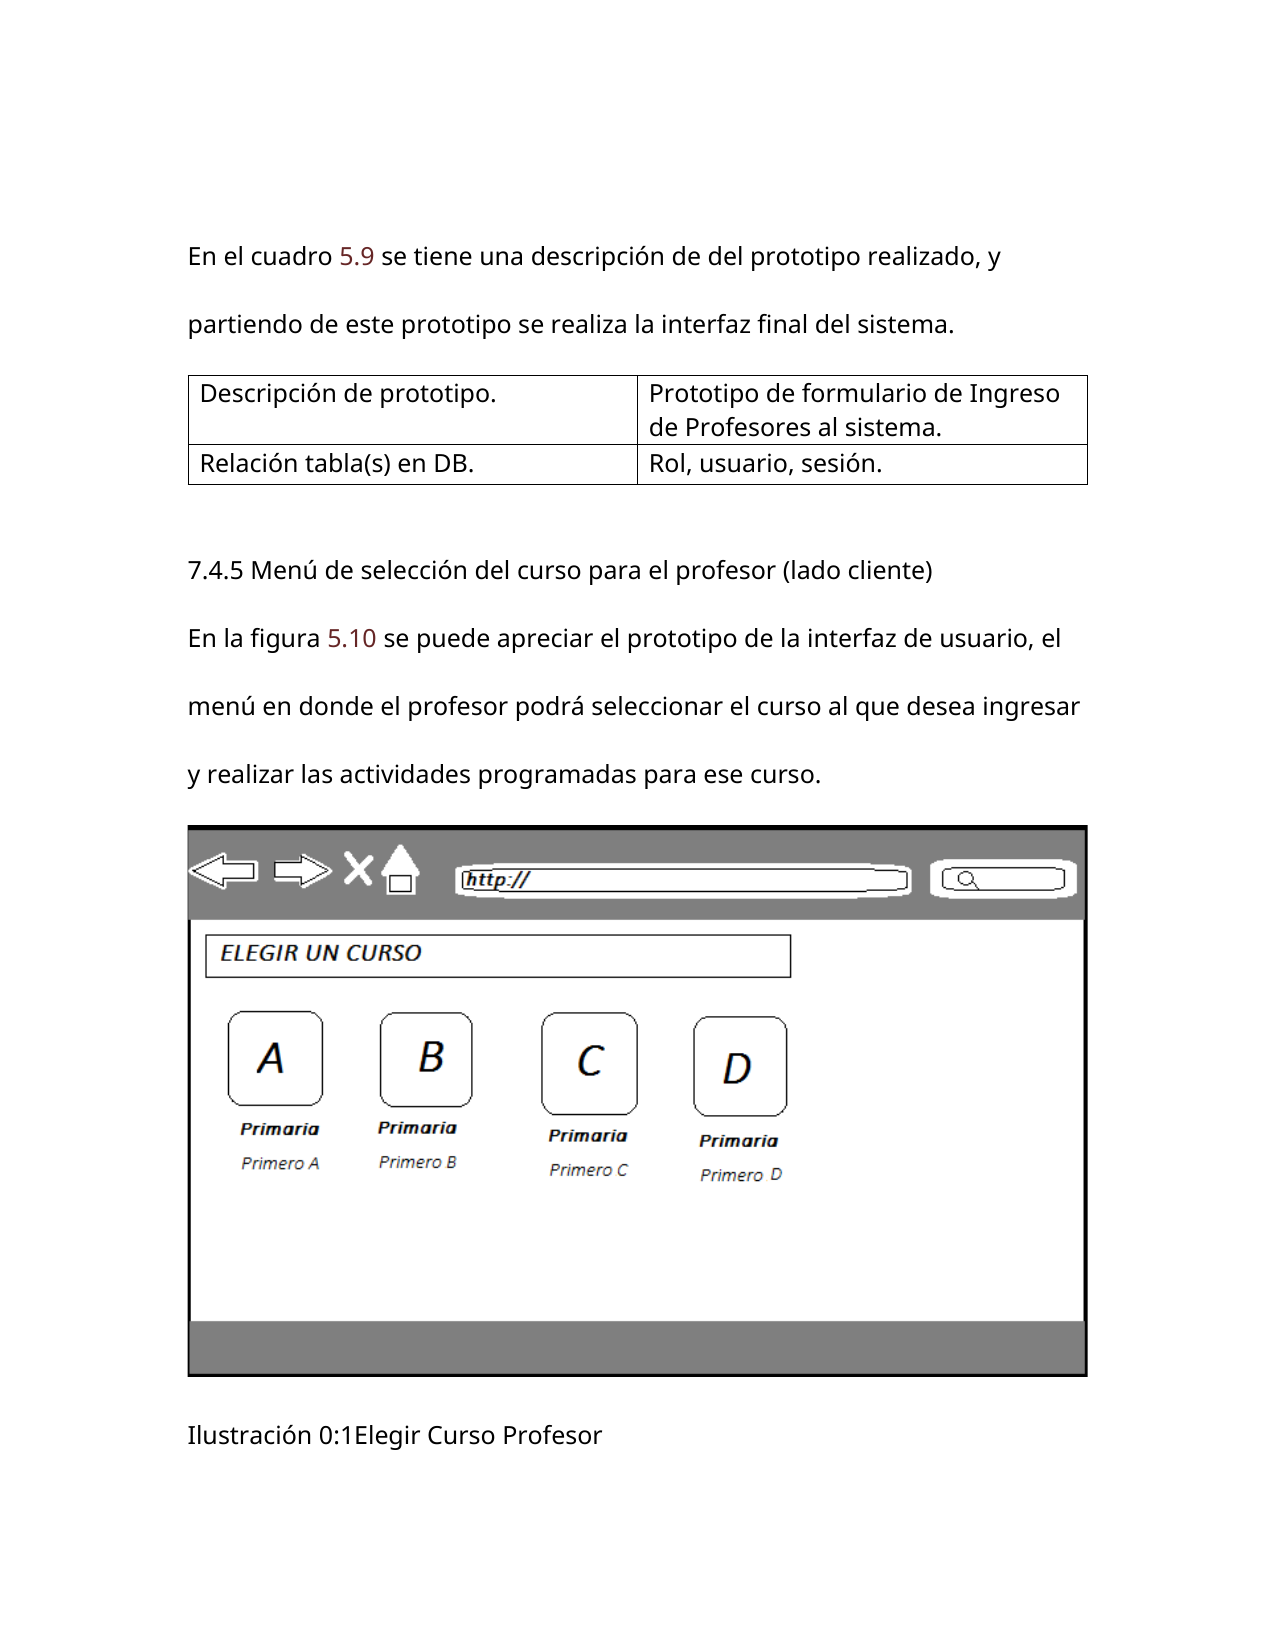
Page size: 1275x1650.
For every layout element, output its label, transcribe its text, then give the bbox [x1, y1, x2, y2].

text 7.4.5 Menú de selección del curso para el profesor (lado cliente) [187, 553, 1087, 587]
text En la figura 5.10 se puede apreciar el prototipo de la interfaz de usuario, el menú en donde el profesor podrá seleccionar el curso al que desea ingresar y realizar las actividades programadas para ese curso. [187, 621, 1087, 791]
text En el cuadro 5.9 se tiene una descripción de del prototipo realizado, y partiendo de este prototipo se realiza la interfaz final del sistema. [187, 239, 1087, 341]
table_cell Relación tabla(s) en DB. [189, 445, 637, 483]
table_header Descripción de prototipo. [189, 376, 637, 444]
table_cell Rol, usuario, sesión. [638, 445, 1087, 483]
text Ilustración 0:1Elegir Curso Profesor [187, 1417, 1087, 1451]
table_header Prototipo de formulario de Ingreso de Profesores al sistema. [638, 376, 1087, 444]
